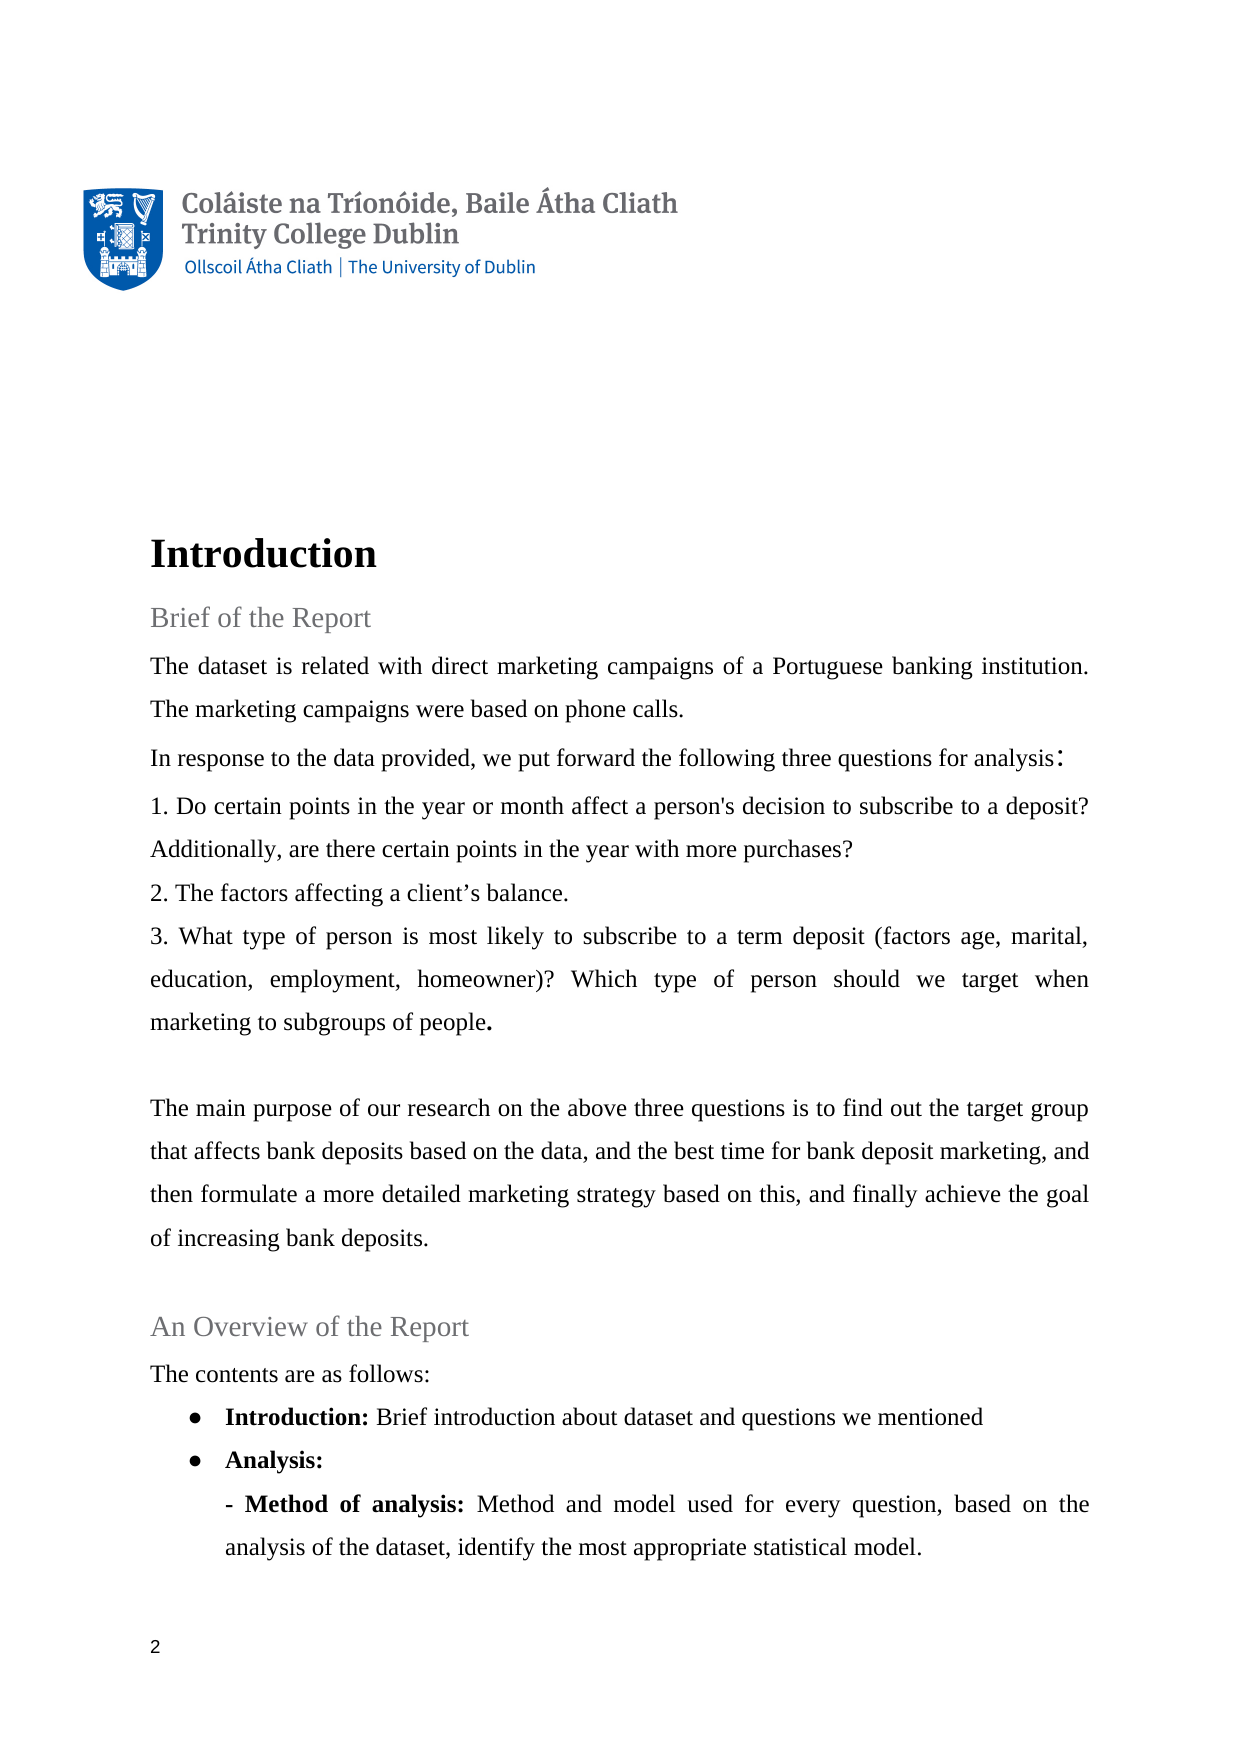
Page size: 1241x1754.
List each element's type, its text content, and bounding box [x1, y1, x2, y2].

text - Method of analysis: Method and model used for every question, based on the analysis of the dataset, identify the most appropriate statistical model. [225, 1489, 1090, 1561]
text Introduction [150, 529, 1090, 577]
text In response to the data provided, we put forward the following three questions for analysis： [150, 737, 1090, 773]
text 2. The factors affecting a client’s balance. [150, 878, 1090, 906]
text The main purpose of our research on the above three questions is to find out the target group that affects bank deposits based on the data, and the best time for bank deposit marketing, and then formulate a more detailed marketing strategy based on this, and finally achieve the goal of increasing bank deposits. [150, 1093, 1090, 1251]
list Analysis: [187, 1446, 1090, 1474]
text The contents are as follows: [150, 1359, 1090, 1388]
text An Overview of the Report [150, 1309, 1090, 1342]
list Introduction: Brief introduction about dataset and questions we mentioned [187, 1402, 1090, 1431]
text The dataset is related with direct marketing campaigns of a Portuguese banking institution. The marketing campaigns were based on phone calls. [150, 651, 1090, 723]
text Brief of the Report [150, 601, 1090, 634]
picture [0, 104, 1241, 331]
text 3. What type of person is most likely to subscribe to a term deposit (factors age, marital, education, employment, homeowner)? Which type of person should we target when marketing to subgroups of people. [150, 921, 1090, 1036]
list Do certain points in the year or month affect a person's decision to subscribe to a deposit? Additionally, are there certain points in the year with more purchases? [150, 791, 1090, 863]
